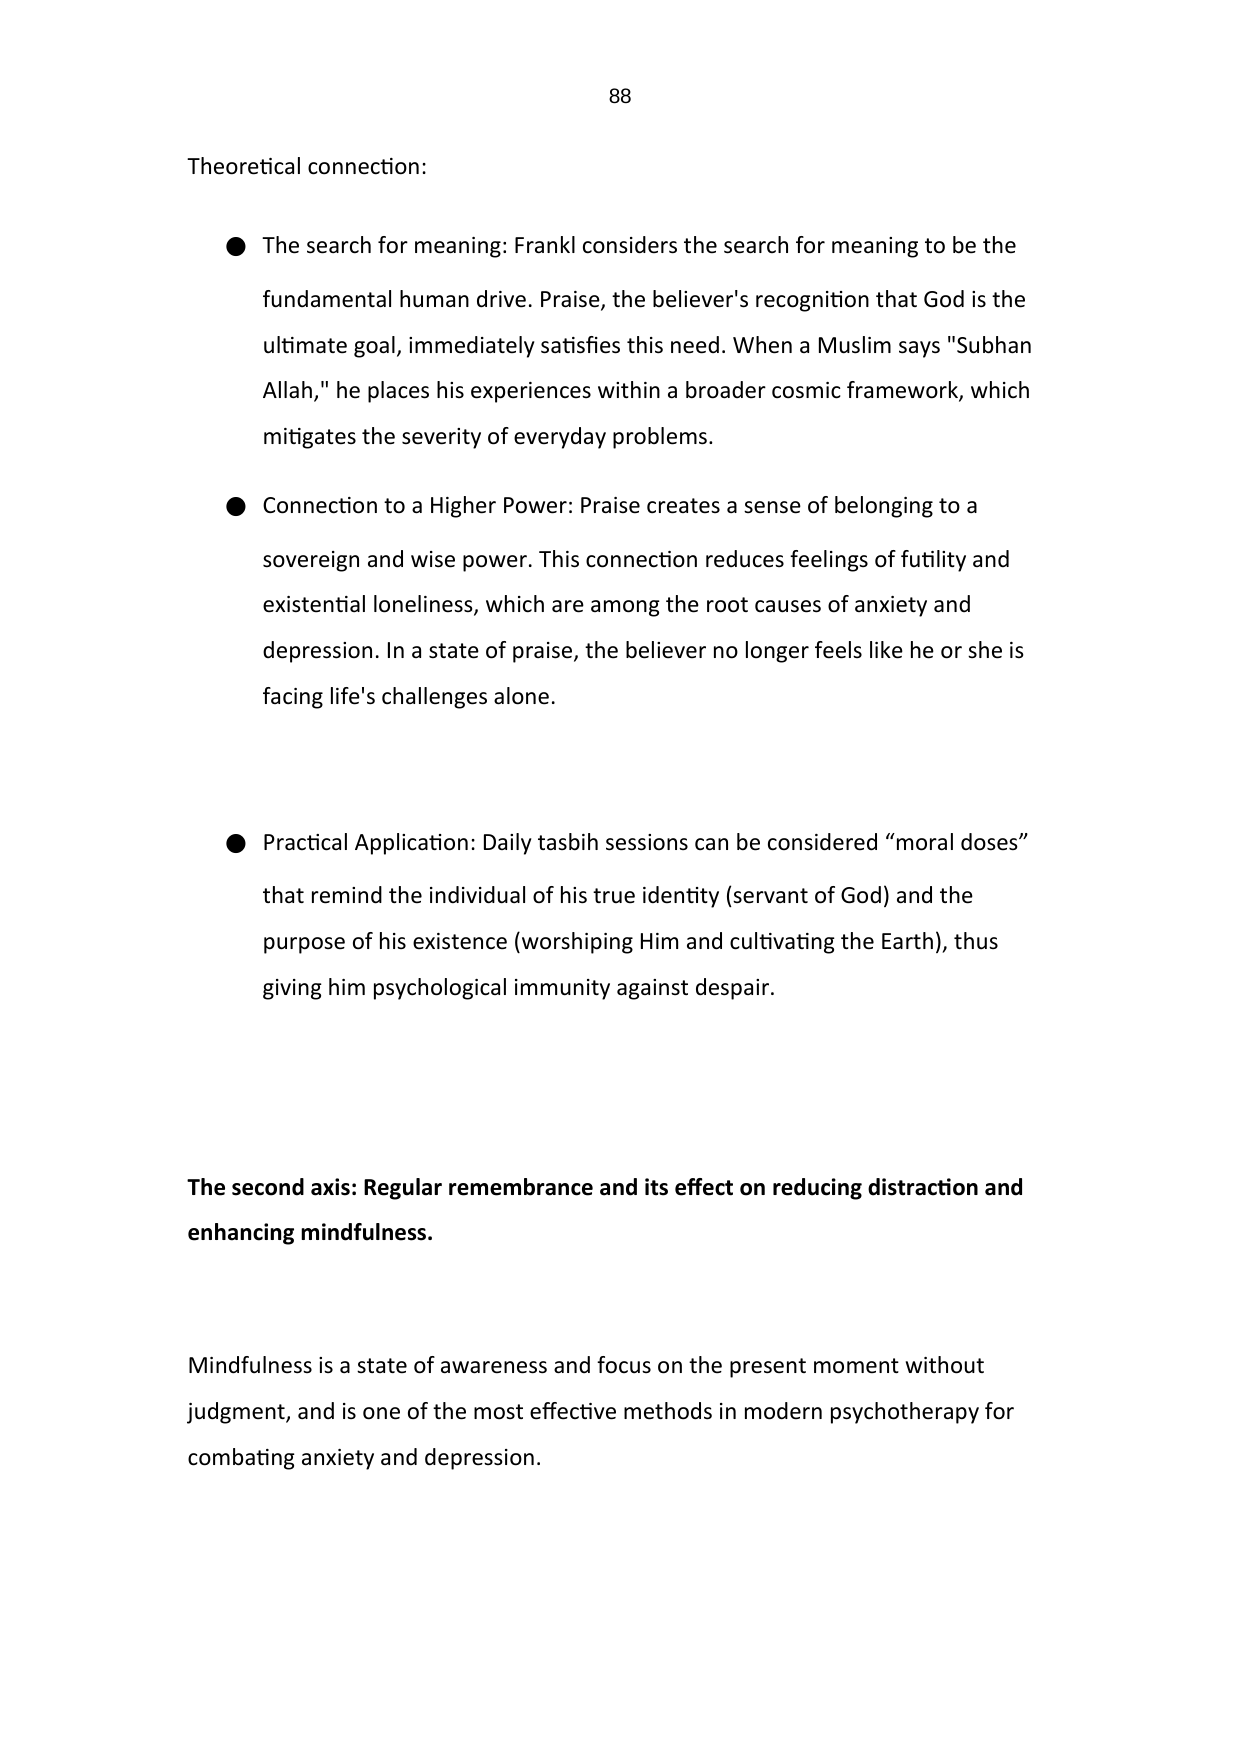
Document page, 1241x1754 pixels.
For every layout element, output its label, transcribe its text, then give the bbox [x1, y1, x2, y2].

list Practical Application: Daily tasbih sessions can be considered “moral doses” that remind the individual of his true identity (servant of God) and the purpose of his existence (worshiping Him and cultivating the Earth), thus giving him psychological immunity against despair. [225, 813, 1053, 1002]
text The second axis: Regular remembrance and its effect on reducing distraction and enhancing mindfulness. [187, 1171, 1053, 1247]
list Connection to a Higher Power: Praise creates a sense of belonging to a sovereign and wise power. This connection reduces feelings of futility and existential loneliness, which are among the root causes of anxiety and depression. In a state of praise, the believer no longer feels like he or she is facing life's challenges alone. [225, 476, 1053, 711]
list The search for meaning: Frankl considers the search for meaning to be the fundamental human drive. Praise, the believer's recognition that God is the ultimate goal, immediately satisfies this need. When a Muslim says "Subhan Allah," he places his experiences within a broader cosmic framework, which mitigates the severity of everyday problems. [225, 217, 1053, 451]
text Theoretical connection: [187, 150, 1053, 181]
text Mindfulness is a state of awareness and focus on the present moment without judgment, and is one of the most effective methods in modern psychotherapy for combating anxiety and depression. [187, 1349, 1053, 1472]
